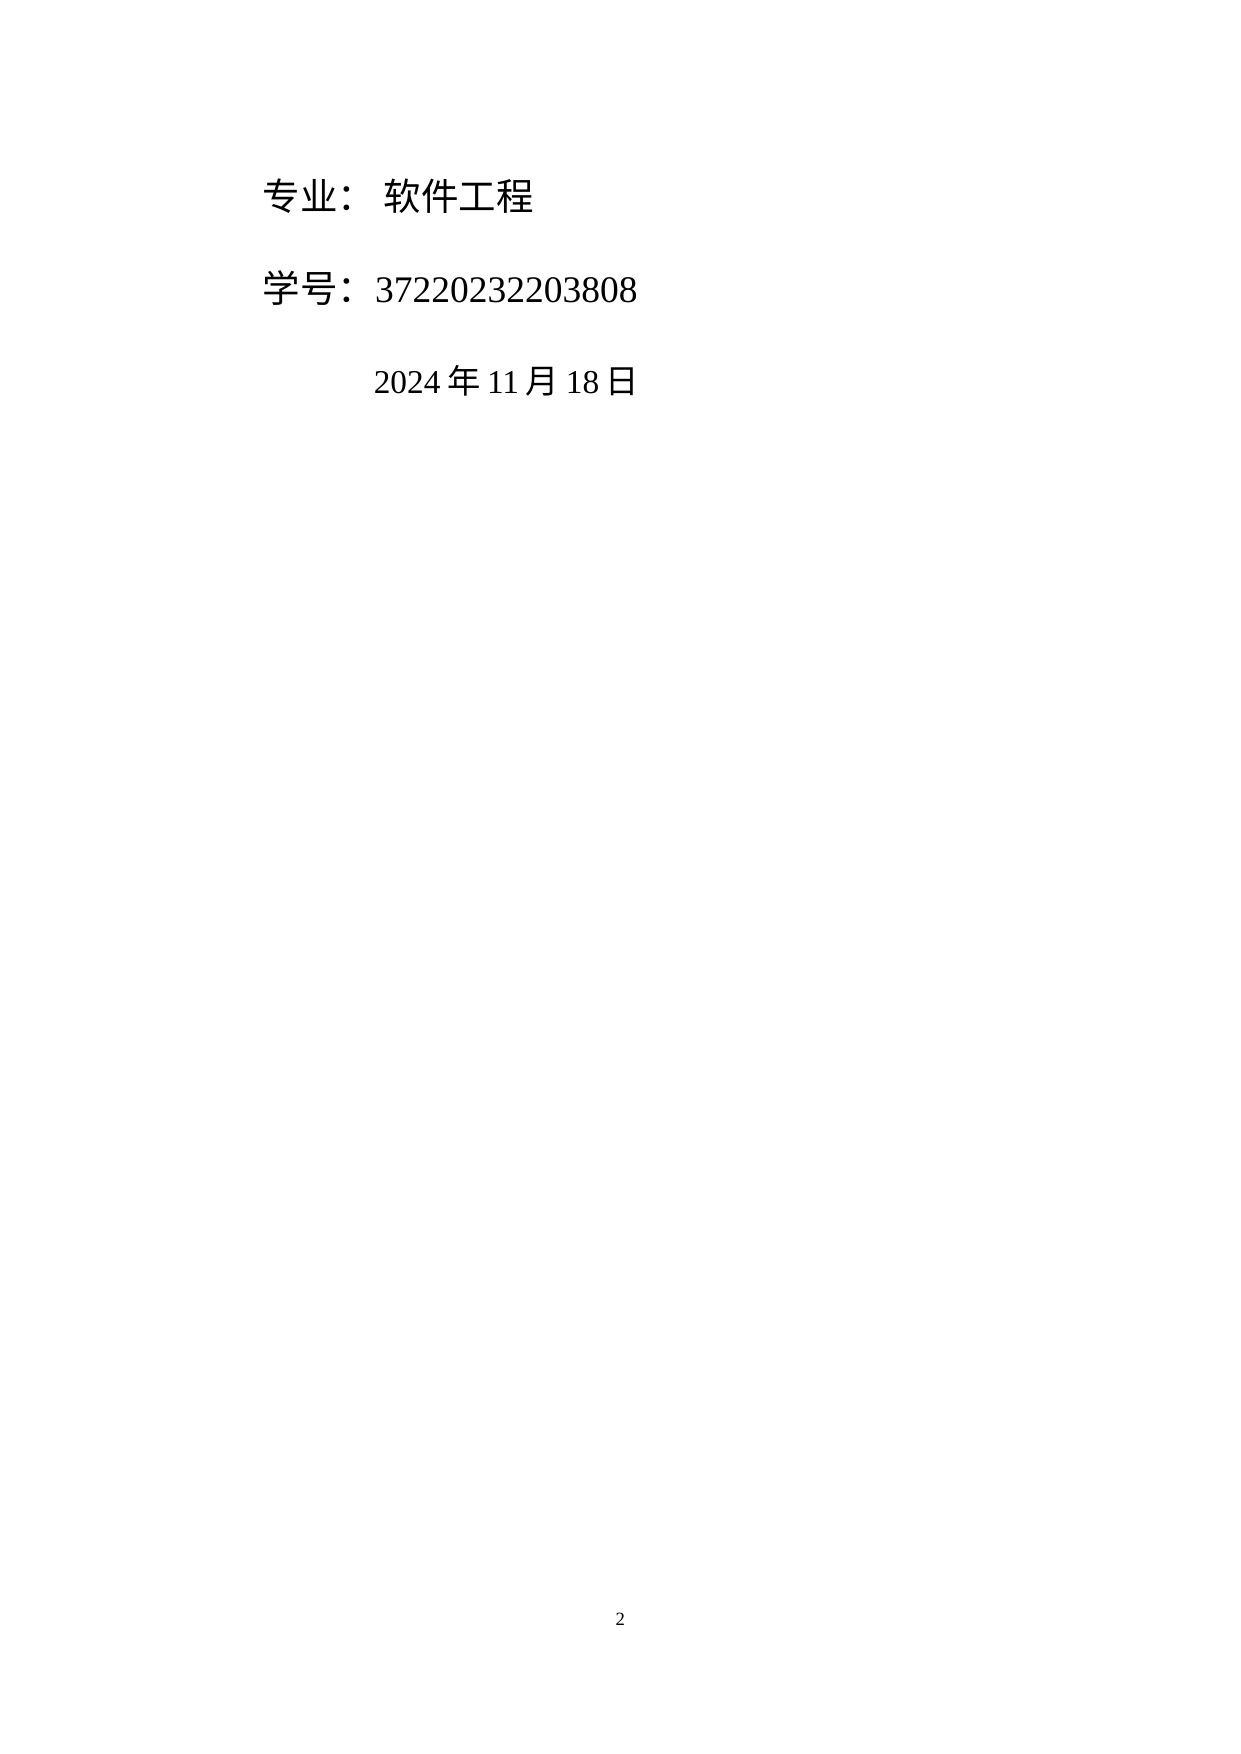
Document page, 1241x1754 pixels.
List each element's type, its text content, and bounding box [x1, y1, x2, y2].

text 学号：37220232203808 [187, 254, 1053, 319]
text 专业： 软件工程 [187, 162, 1053, 227]
text 2024年11月18日 [187, 346, 1053, 411]
